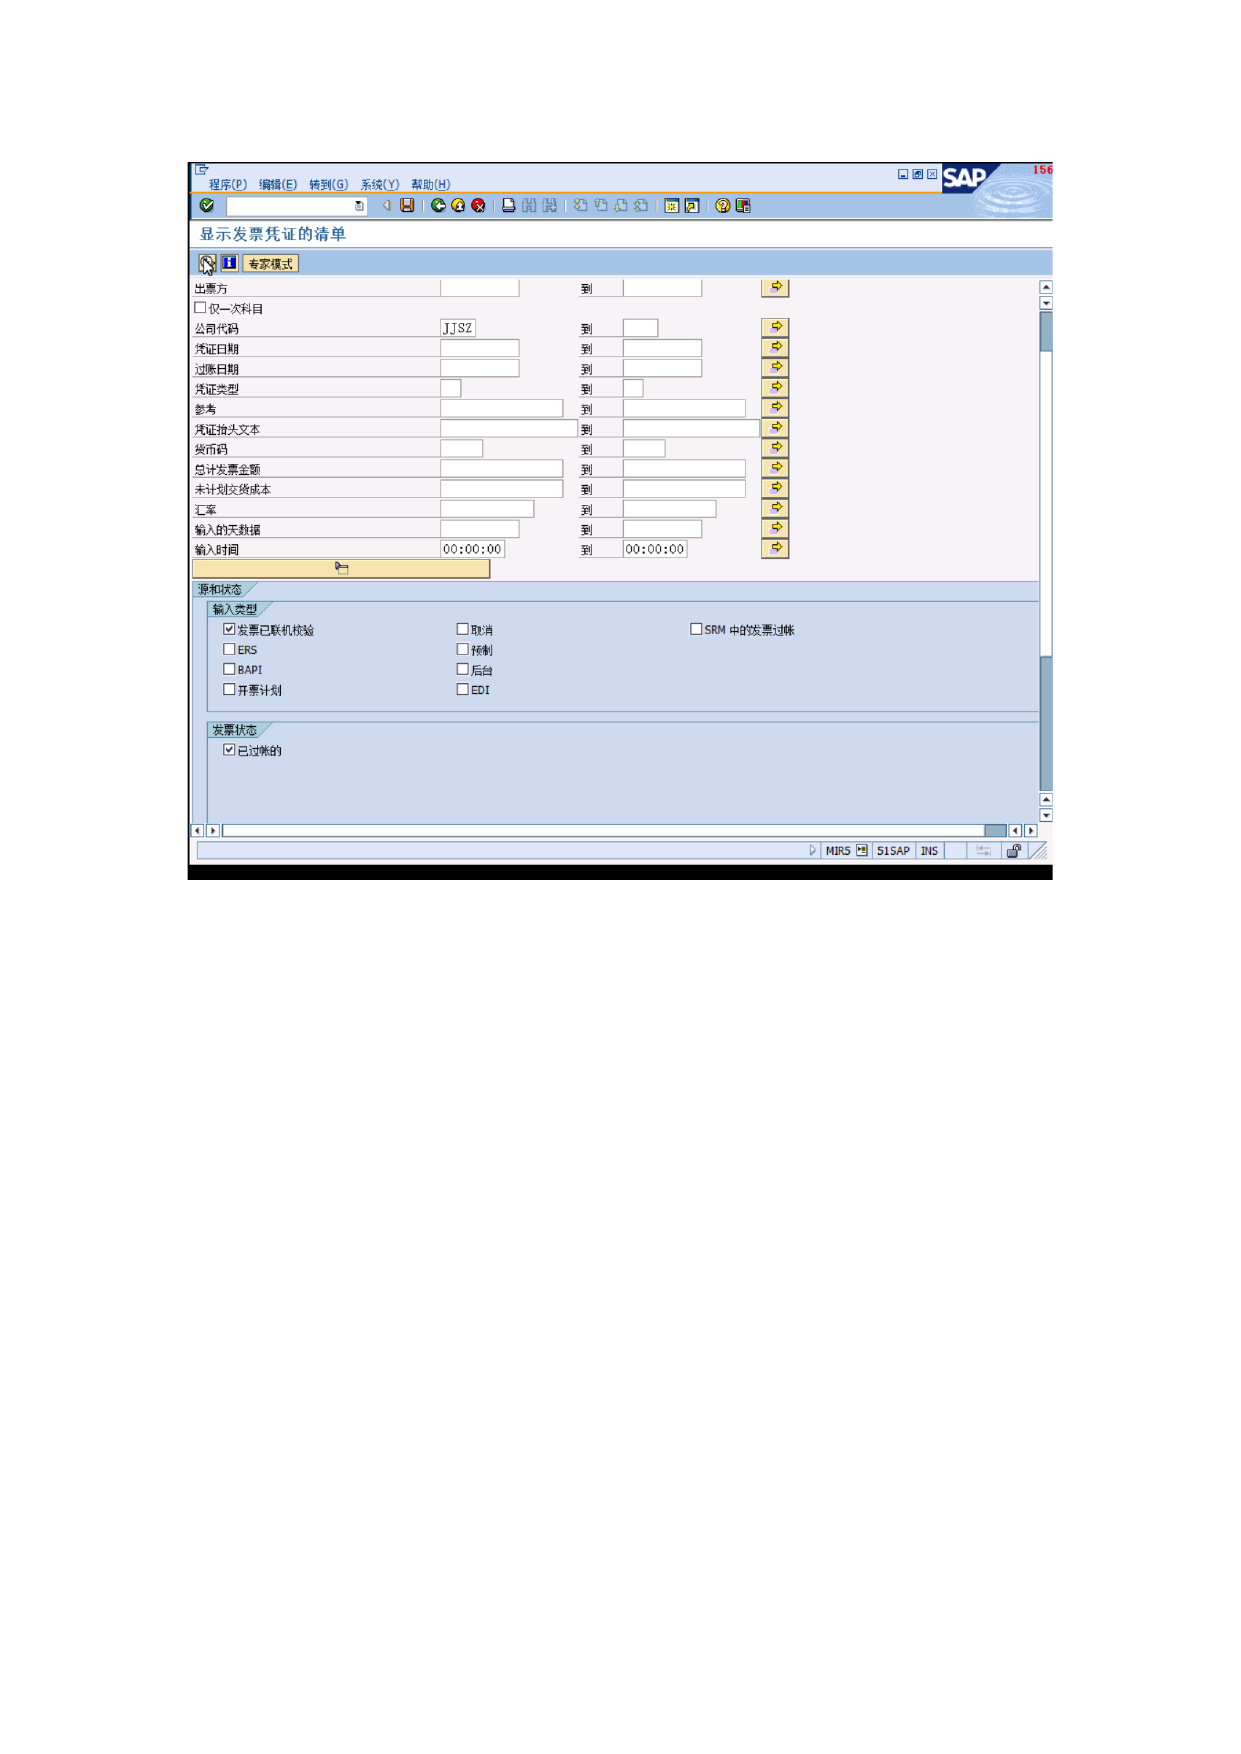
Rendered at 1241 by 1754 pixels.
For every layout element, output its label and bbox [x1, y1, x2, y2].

picture [187, 162, 1053, 880]
